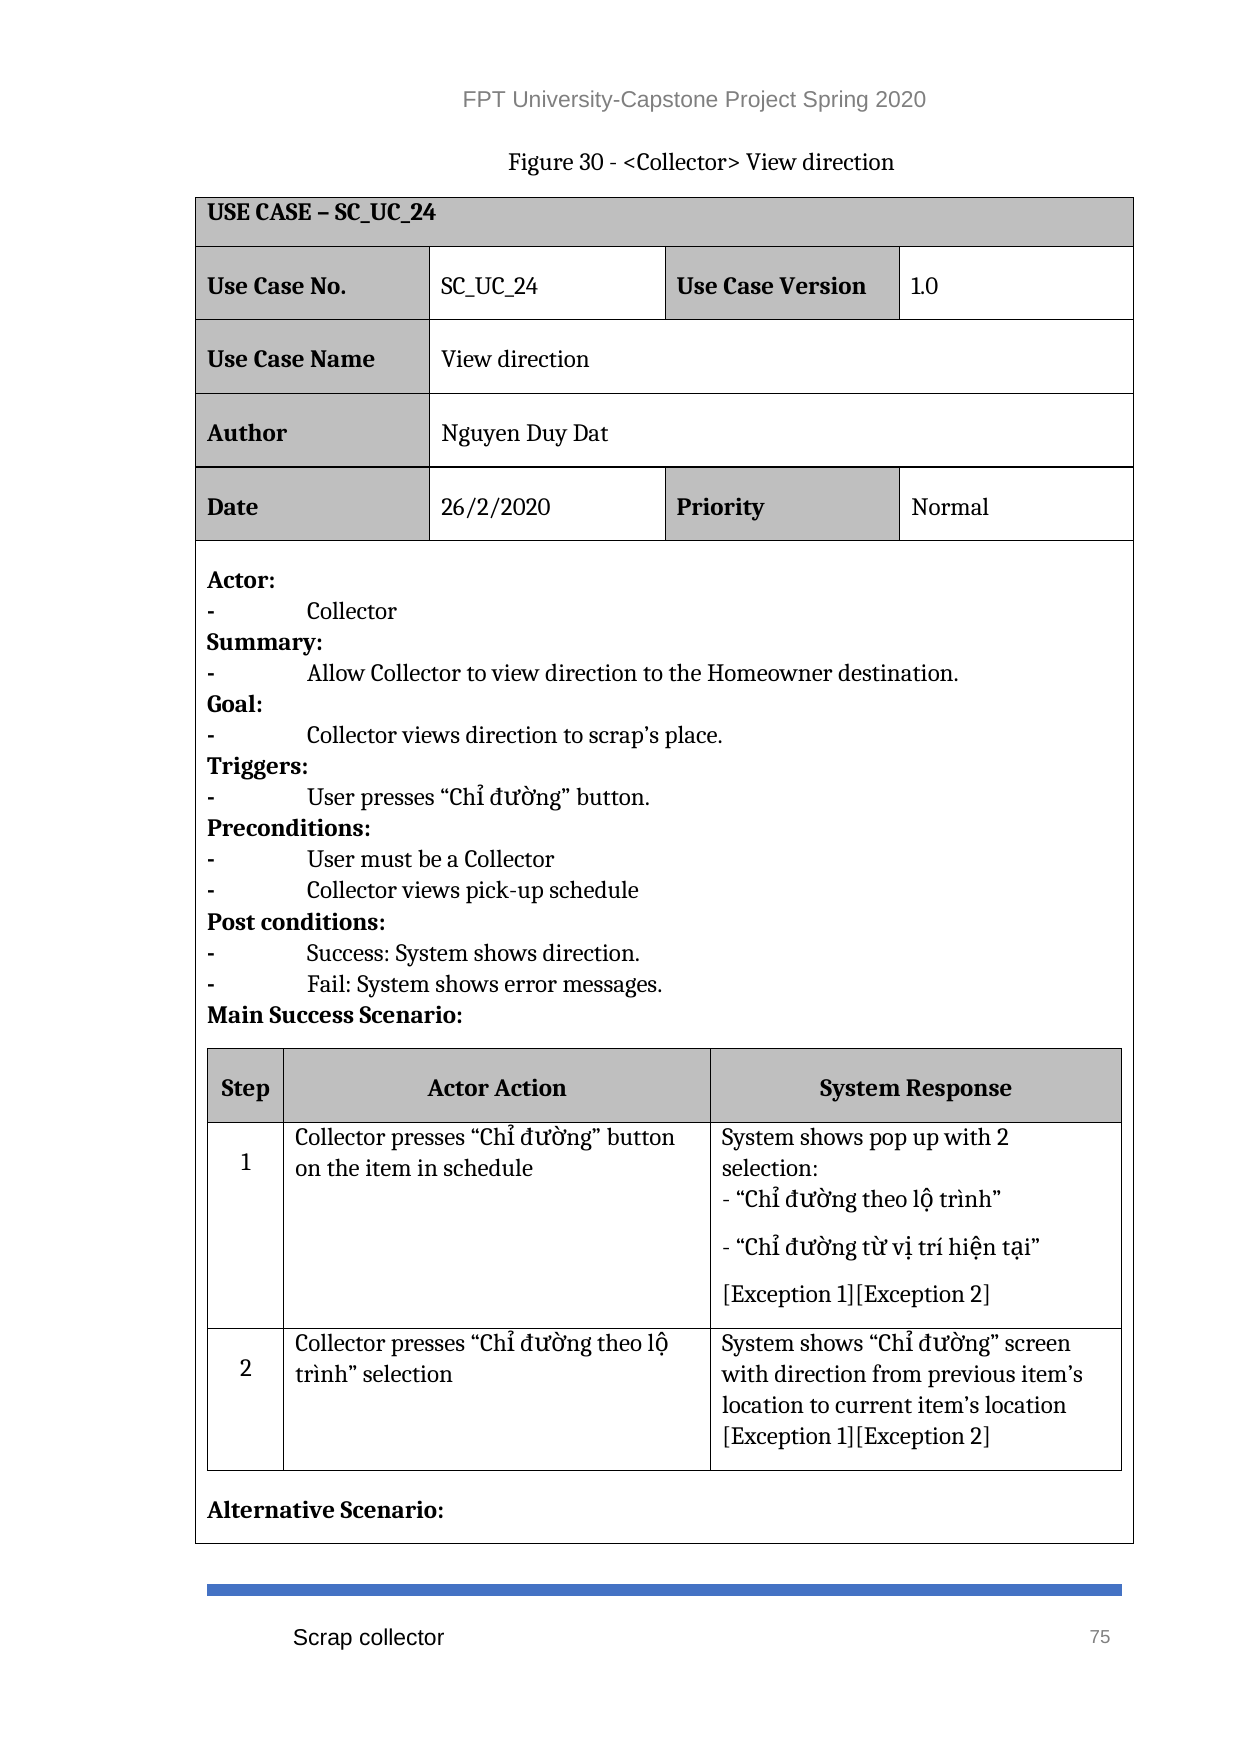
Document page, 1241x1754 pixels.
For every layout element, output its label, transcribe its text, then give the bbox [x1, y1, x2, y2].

table_cell Normal [900, 468, 1133, 540]
table_cell Nguyen Duy Dat [430, 394, 1133, 466]
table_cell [196, 541, 1133, 1543]
table_cell Use Case No. [196, 247, 429, 319]
table_cell 26/2/2020 [430, 468, 665, 540]
text Figure 30 - <Collector> View direction [207, 148, 1122, 176]
table_cell Priority [666, 468, 899, 540]
table_cell SC_UC_24 [430, 247, 665, 319]
table_cell Use Case Name [196, 320, 429, 393]
table_cell Author [196, 394, 429, 466]
table_header USE CASE – SC_UC_24 [196, 198, 1133, 246]
table_cell View direction [430, 320, 1133, 393]
table_cell Use Case Version [666, 247, 899, 319]
table_cell Date [196, 468, 429, 540]
table_cell 1.0 [900, 247, 1133, 319]
